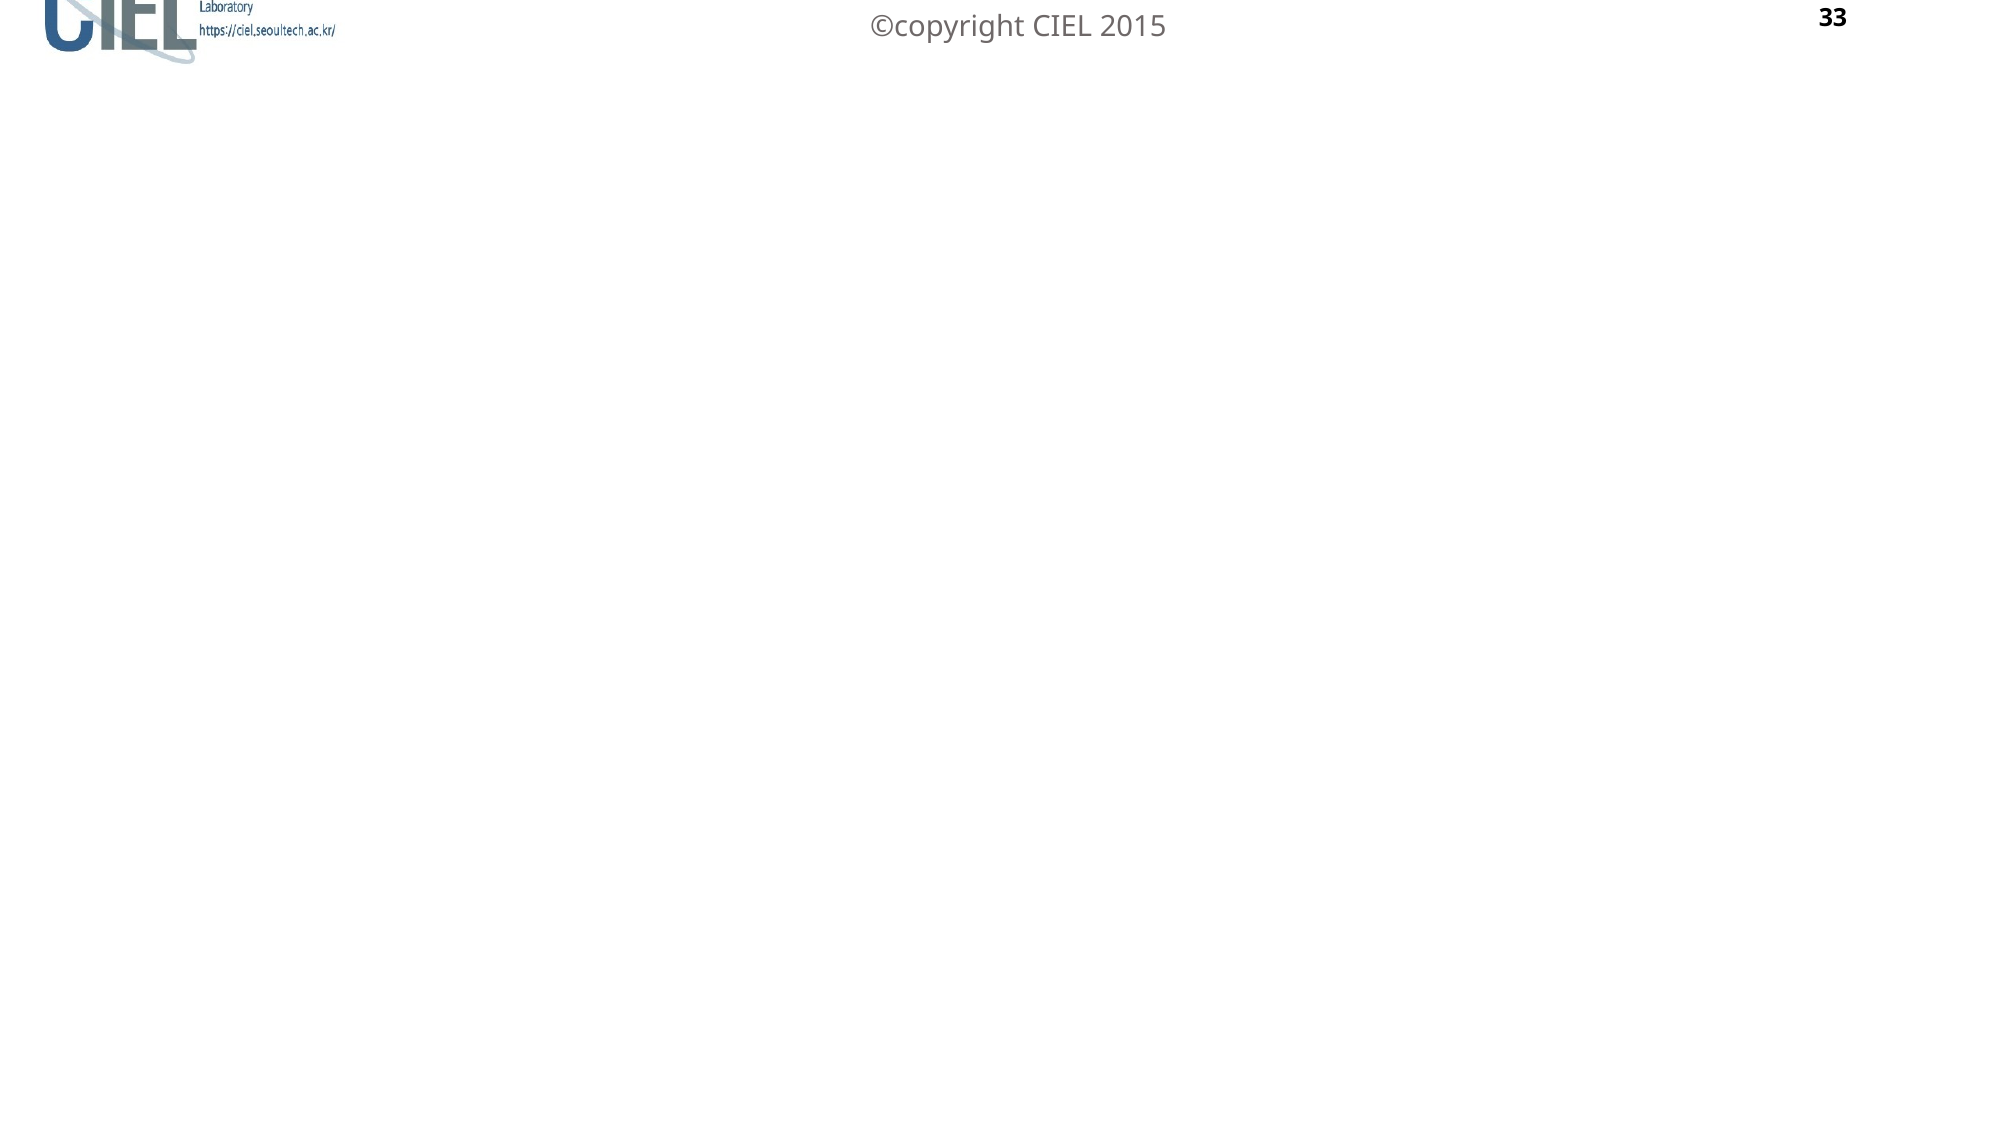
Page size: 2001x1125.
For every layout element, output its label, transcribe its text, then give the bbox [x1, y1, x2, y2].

picture [32, 0, 356, 66]
text ©copyright CIEL 2015 33 [870, 0, 1977, 45]
